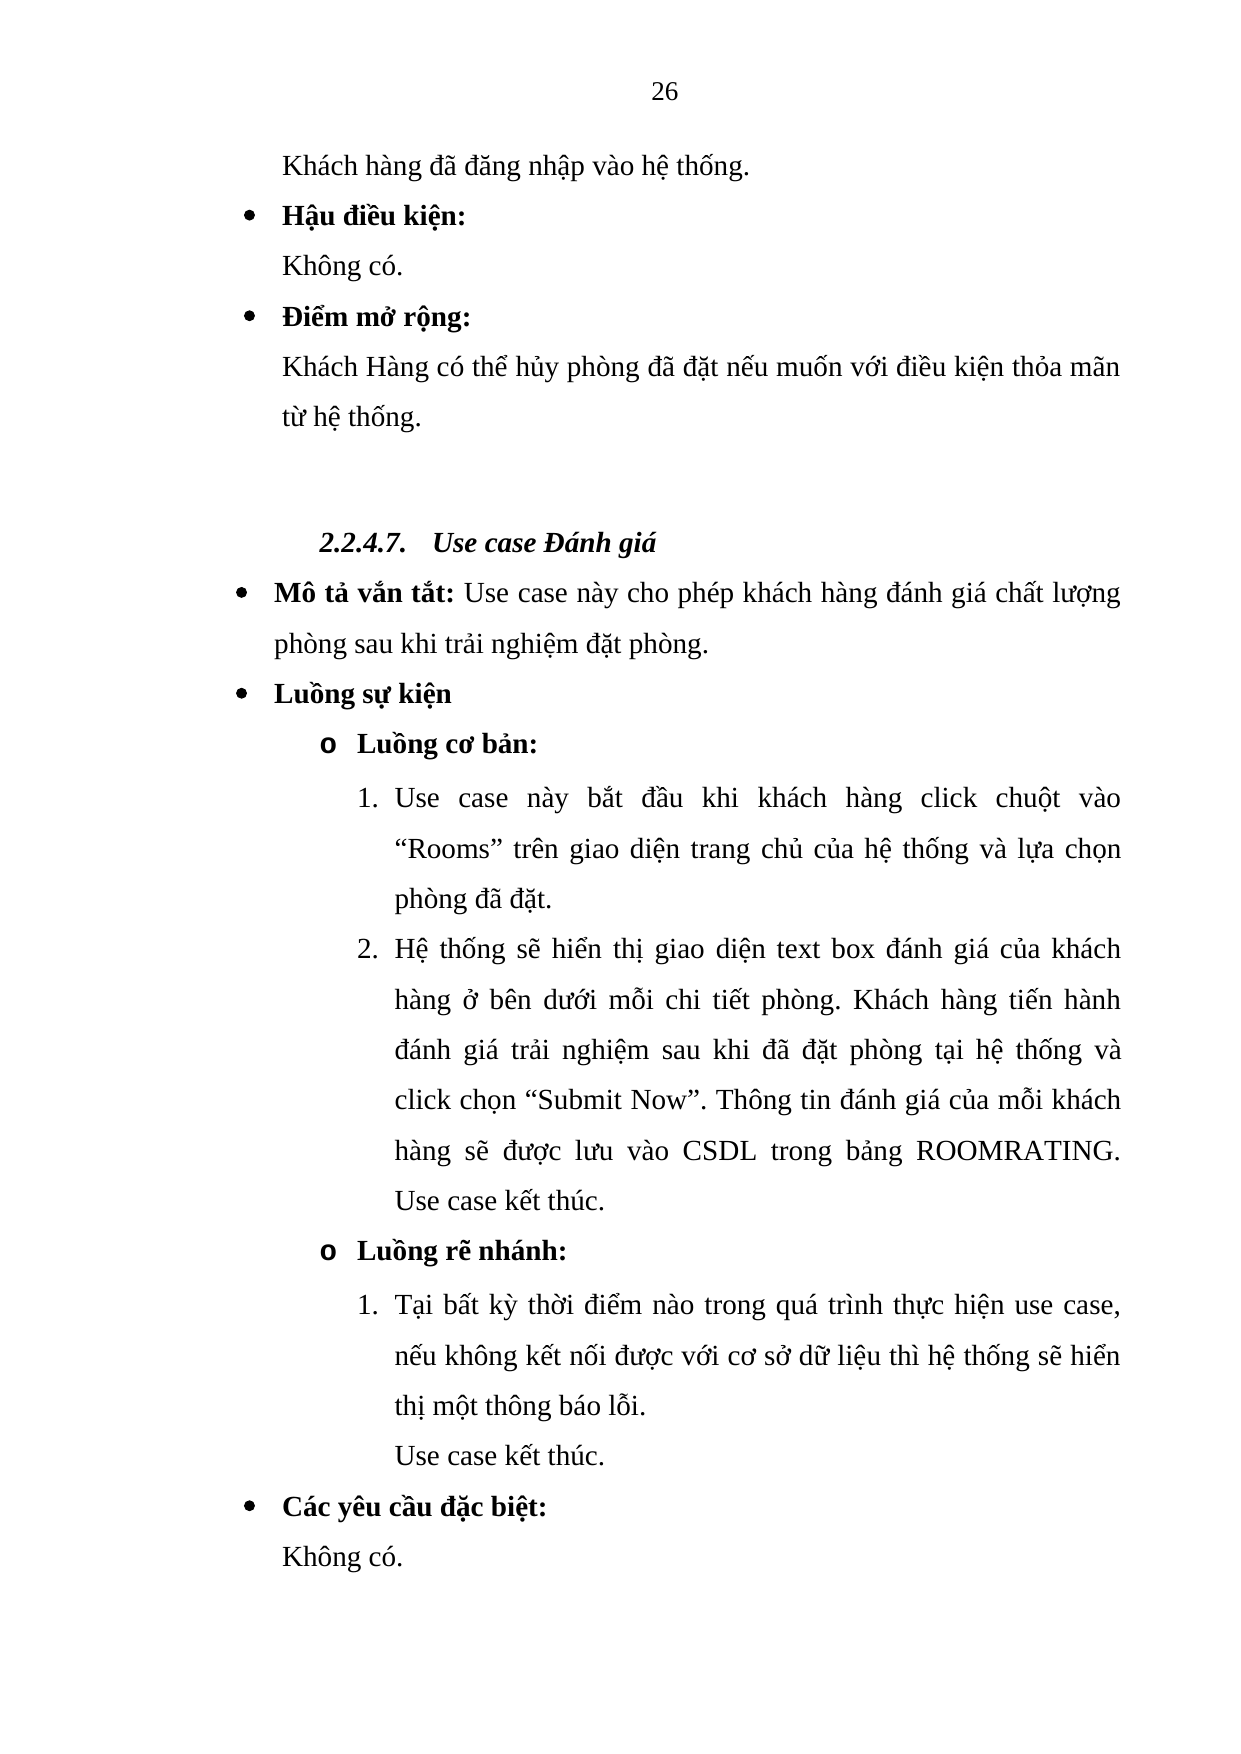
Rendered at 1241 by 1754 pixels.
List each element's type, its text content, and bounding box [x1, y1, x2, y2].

list Use case kết thúc. [394, 1438, 1122, 1472]
list Khách hàng đã đăng nhập vào hệ thống. [282, 148, 1122, 181]
list Luồng rẽ nhánh: [319, 1233, 1122, 1269]
list Khách Hàng có thể hủy phòng đã đặt nếu muốn với điều kiện thỏa mãn từ hệ thống. [282, 349, 1122, 433]
list Tại bất kỳ thời điểm nào trong quá trình thực hiện use case, nếu không kết nối được với cơ sở dữ liệu thì hệ thống sẽ hiển thị một thông báo lỗi. [357, 1287, 1122, 1422]
list Mô tả vắn tắt: Use case này cho phép khách hàng đánh giá chất lượng phòng sau khi trải nghiệm đặt phòng. [236, 575, 1122, 659]
list Hậu điều kiện: [244, 198, 1122, 232]
list Các yêu cầu đặc biệt: [244, 1489, 1122, 1522]
list Không có. [282, 248, 1122, 282]
list Không có. [282, 1539, 1122, 1573]
list Luồng cơ bản: [319, 727, 1122, 763]
list Luồng sự kiện [236, 676, 1122, 710]
list Điểm mở rộng: [244, 299, 1122, 332]
list Hệ thống sẽ hiển thị giao diện text box đánh giá của khách hàng ở bên dưới mỗi chi tiết phòng. Khách hàng tiến hành đánh giá trải nghiệm sau khi đã đặt phòng tại hệ thống và click chọn “Submit Now”. Thông tin đánh giá của mỗi khách hàng sẽ được lưu vào CSDL trong bảng ROOMRATING. Use case kết thúc. [357, 932, 1122, 1217]
list Use case này bắt đầu khi khách hàng click chuột vào “Rooms” trên giao diện trang chủ của hệ thống và lựa chọn phòng đã đặt. [357, 781, 1122, 915]
subtitle Use case Đánh giá [319, 525, 1122, 559]
